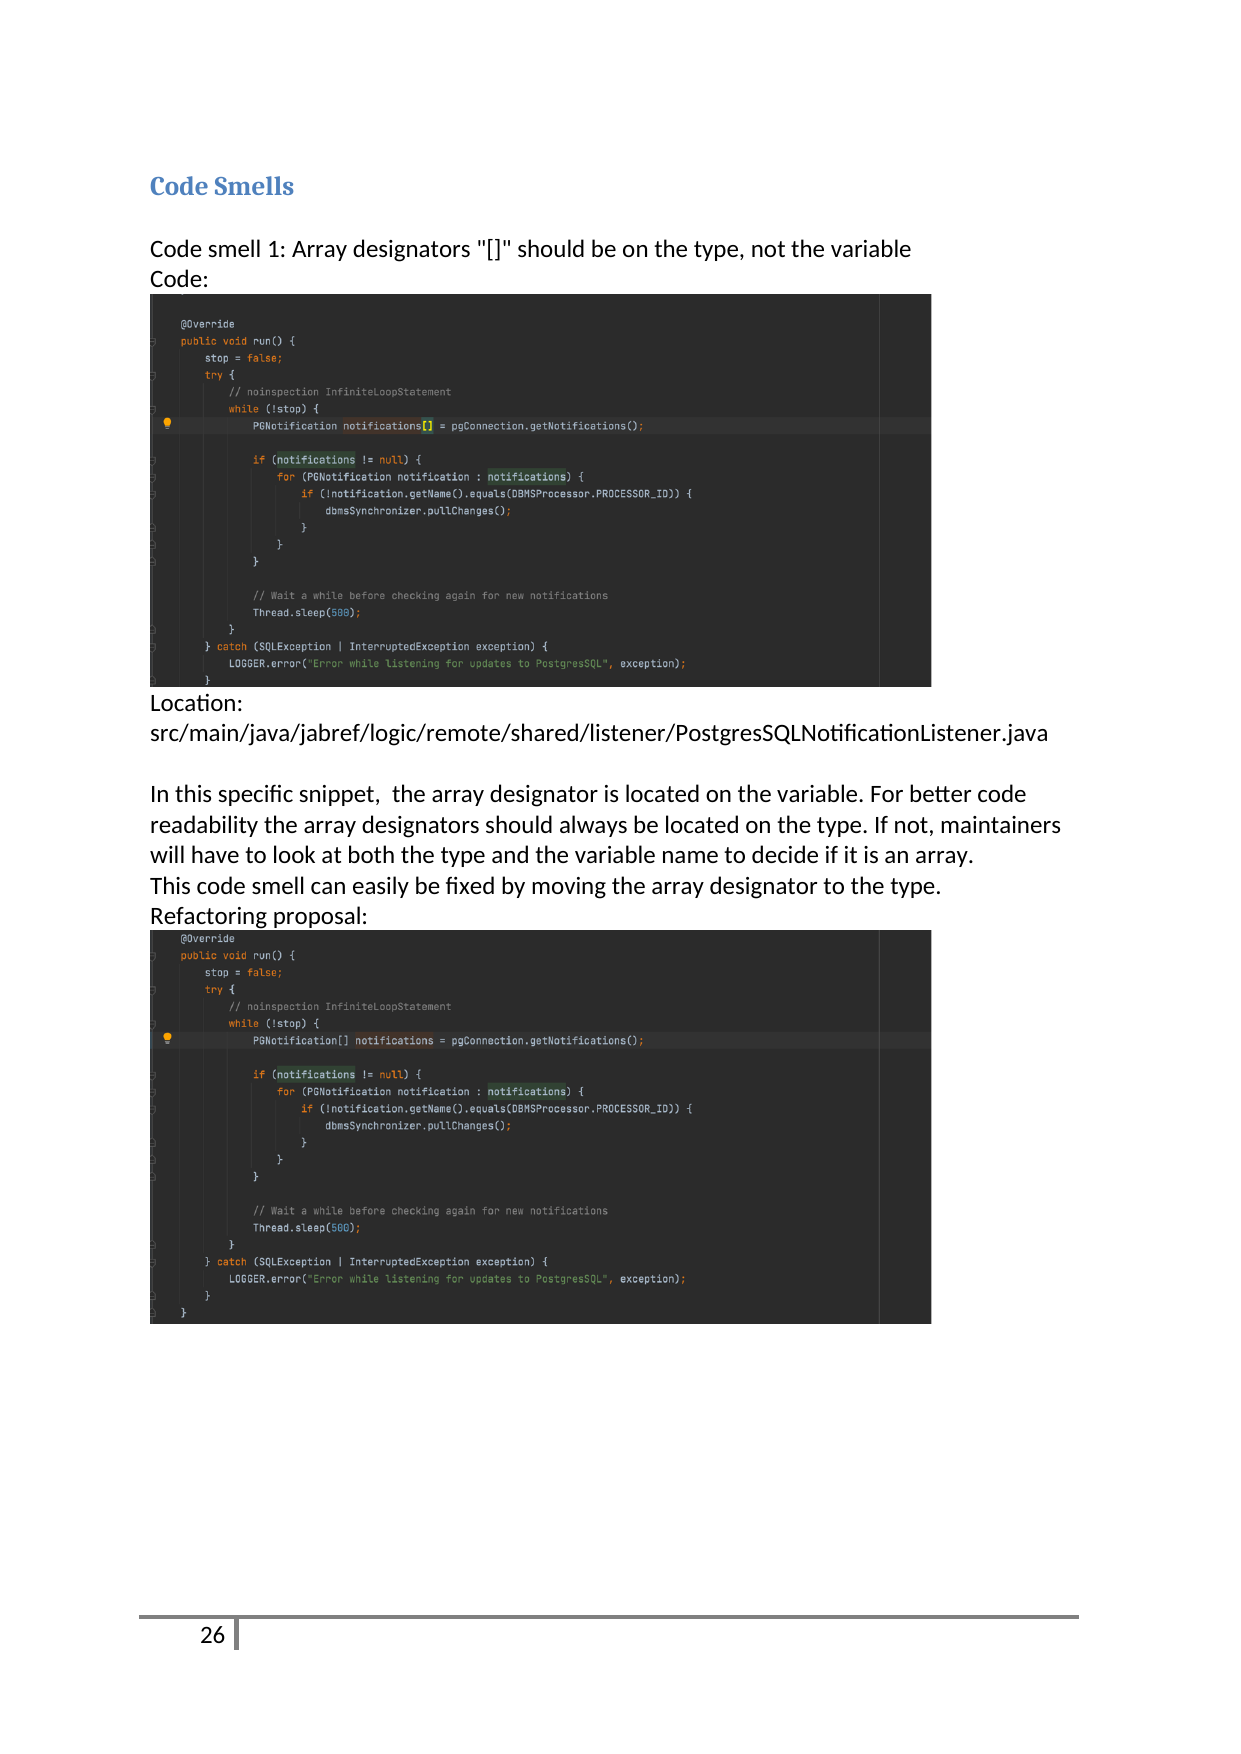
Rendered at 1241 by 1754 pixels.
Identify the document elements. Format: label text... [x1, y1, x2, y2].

text This code smell can easily be fixed by moving the array designator to the type. [150, 870, 1090, 900]
text Refactoring proposal: [150, 900, 1090, 931]
subtitle Code Smells [150, 171, 1090, 233]
text Code: [150, 264, 1090, 294]
text In this specific snippet, the array designator is located on the variable. For better code readability the array designators should always be located on the type. If not, maintainers will have to look at both the type and the variable name to decide if it is an array. [150, 778, 1090, 870]
text Code smell 1: Array designators "[]" should be on the type, not the variable [150, 233, 1090, 264]
picture [150, 294, 932, 687]
text Location: src/main/java/jabref/logic/remote/shared/listener/PostgresSQLNotificationListener.java [150, 687, 1090, 748]
picture [150, 930, 932, 1324]
